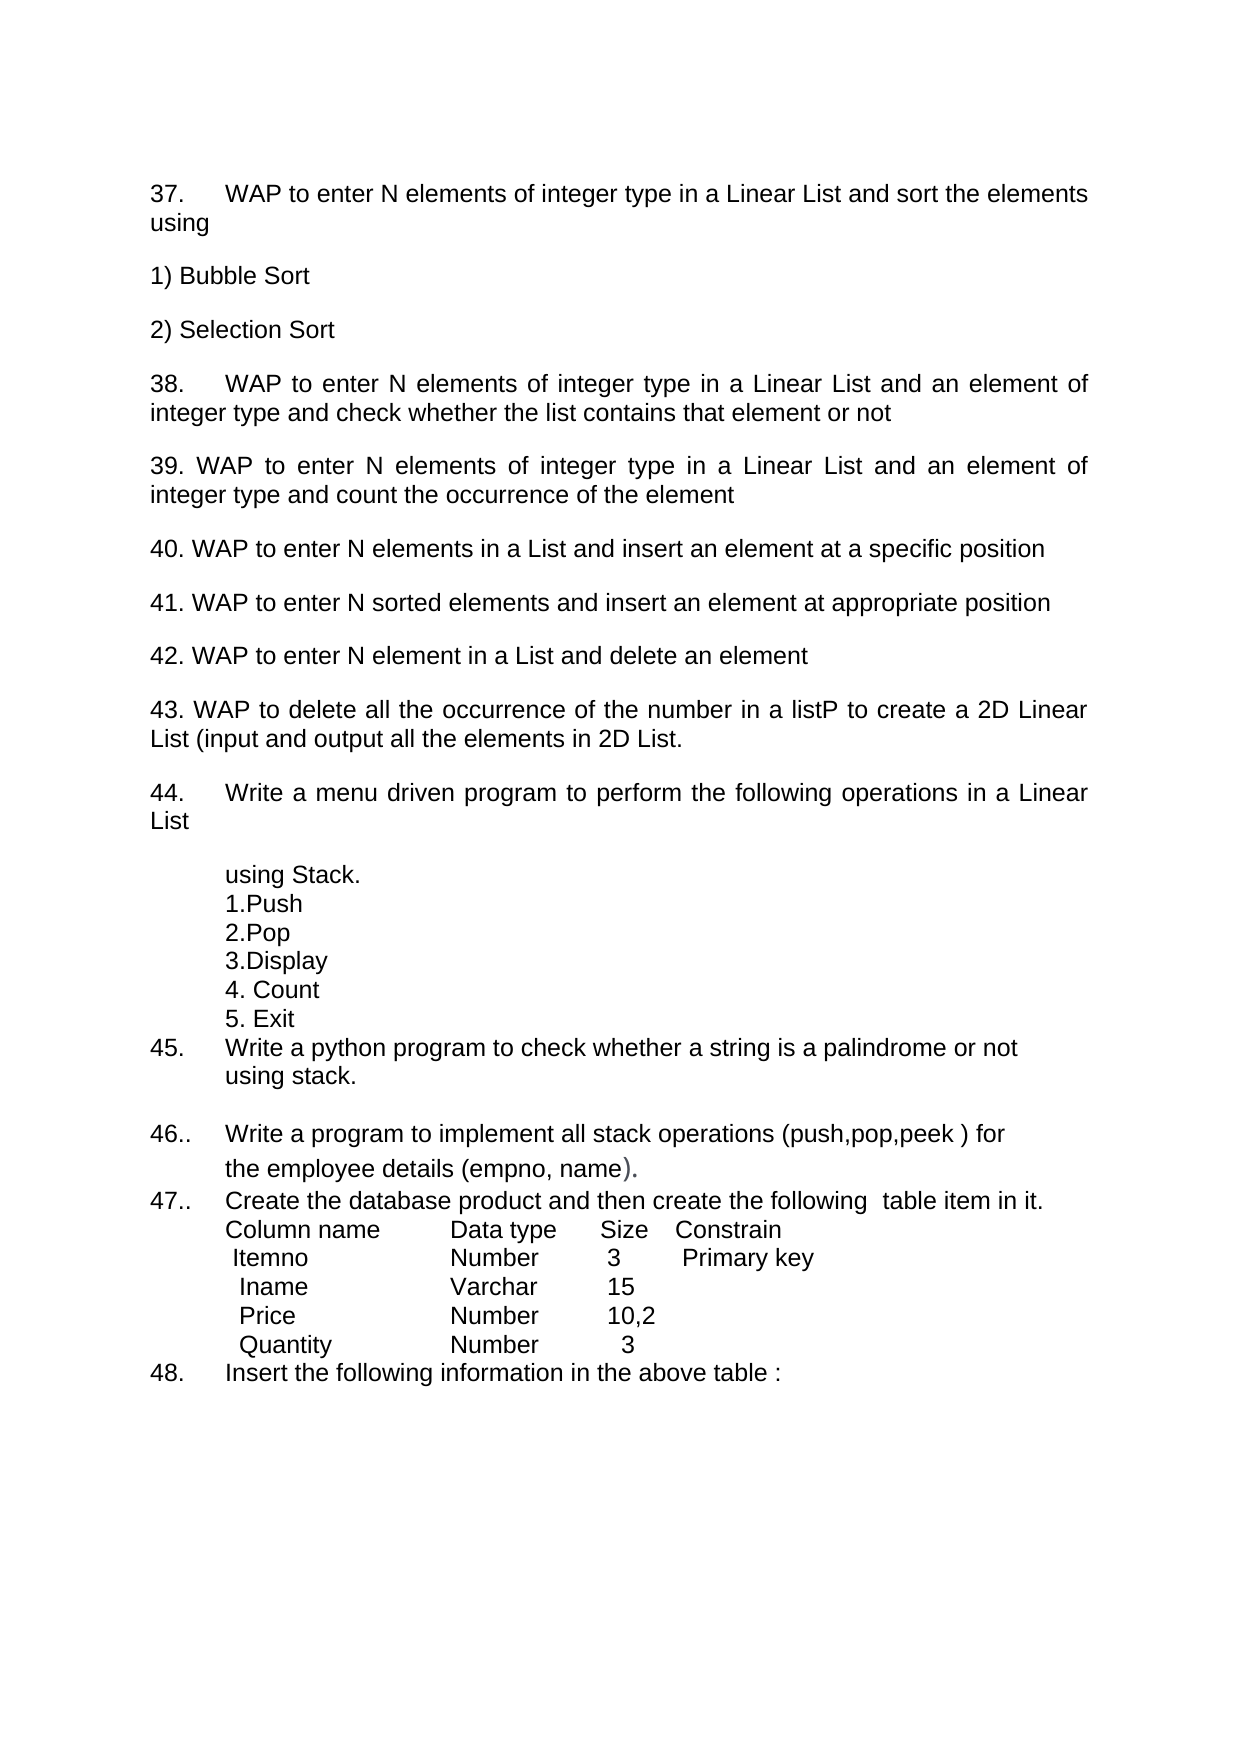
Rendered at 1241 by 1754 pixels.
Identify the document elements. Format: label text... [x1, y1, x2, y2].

text 1) Bubble Sort [150, 261, 1090, 290]
text 2.Pop [150, 917, 1090, 946]
text 38. WAP to enter N elements of integer type in a Linear List and an element of integer type and check whether the list contains that element or not [150, 369, 1090, 426]
text Iname Varchar 15 [225, 1272, 1090, 1301]
text 44. Write a menu driven program to perform the following operations in a Linear List [150, 777, 1090, 835]
text 45. Write a python program to check whether a string is a palindrome or not [150, 1032, 1090, 1061]
text 47.. Create the database product and then create the following table item in it. [150, 1186, 1090, 1214]
text Column name Data type Size Constrain [150, 1214, 1090, 1243]
text 42. WAP to enter N element in a List and delete an element [150, 641, 1090, 670]
text 4. Count [150, 975, 1090, 1004]
text 41. WAP to enter N sorted elements and insert an element at appropriate position [150, 587, 1090, 616]
text using stack. [225, 1061, 1090, 1090]
text the employee details (empno, name). [150, 1147, 1090, 1186]
text 46.. Write a program to implement all stack operations (push,pop,peek ) for [150, 1119, 1090, 1147]
text 1.Push [150, 889, 1090, 917]
text using Stack. [150, 860, 1090, 889]
text 48. Insert the following information in the above table : [150, 1358, 1090, 1387]
text 43. WAP to delete all the occurrence of the number in a listP to create a 2D Linear List (input and output all the elements in 2D List. [150, 695, 1090, 752]
text 39. WAP to enter N elements of integer type in a Linear List and an element of integer type and count the occurrence of the element [150, 451, 1090, 509]
text Quantity Number 3 [225, 1329, 1090, 1358]
text 2) Selection Sort [150, 315, 1090, 344]
text 40. WAP to enter N elements in a List and insert an element at a specific position [150, 534, 1090, 562]
text 37. WAP to enter N elements of integer type in a Linear List and sort the elements using [150, 179, 1090, 236]
text Itemno Number 3 Primary key [150, 1243, 1090, 1272]
text 3.Display [150, 946, 1090, 975]
text Price Number 10,2 [225, 1301, 1090, 1329]
text 5. Exit [150, 1004, 1090, 1032]
